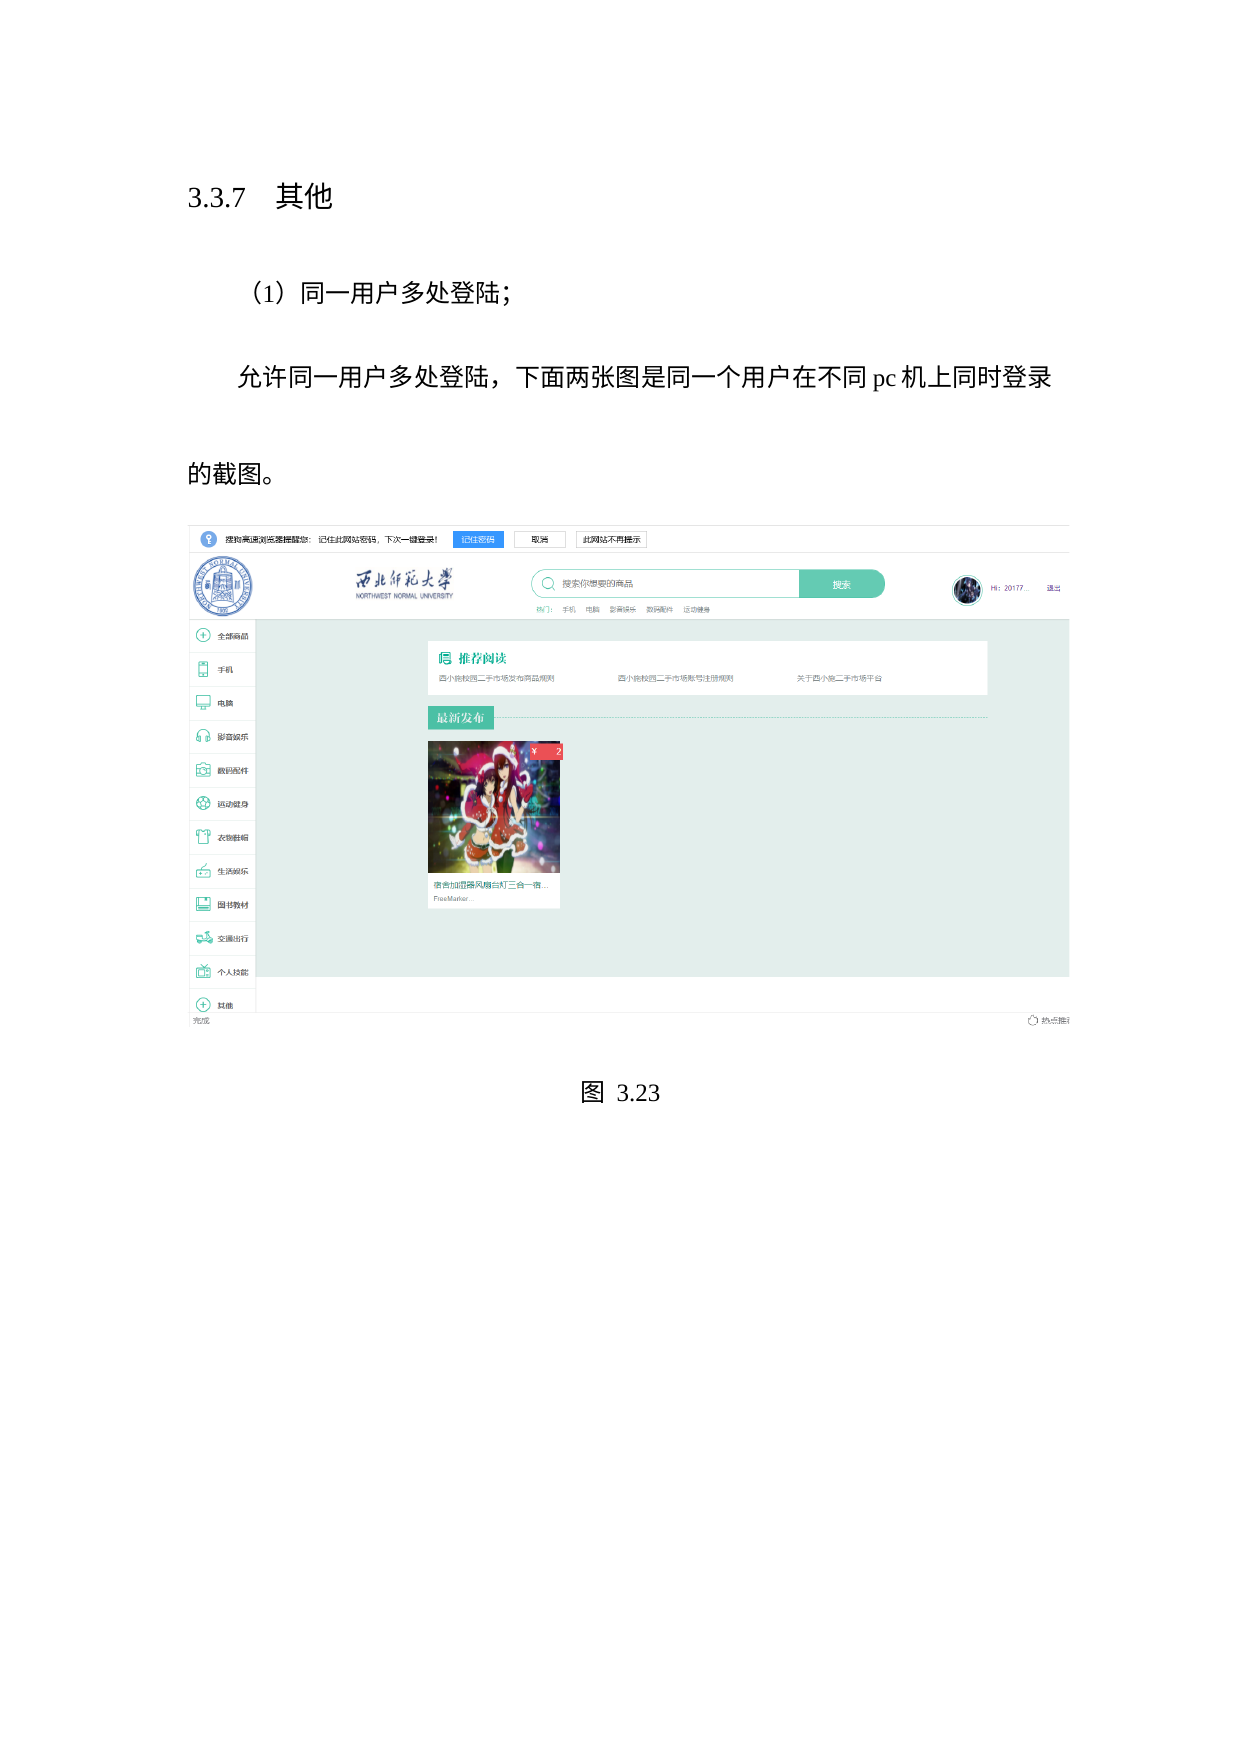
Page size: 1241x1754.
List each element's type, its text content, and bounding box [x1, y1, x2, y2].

list 图 3.23 [187, 1058, 1053, 1123]
list 允许同一用户多处登陆，下面两张图是同一个用户在不同pc机上同时登录的截图。 [187, 343, 1053, 505]
list 同一用户多处登陆； [187, 259, 1053, 324]
picture [187, 523, 1070, 1027]
subtitle 3.3.7 其他 [187, 162, 1053, 227]
